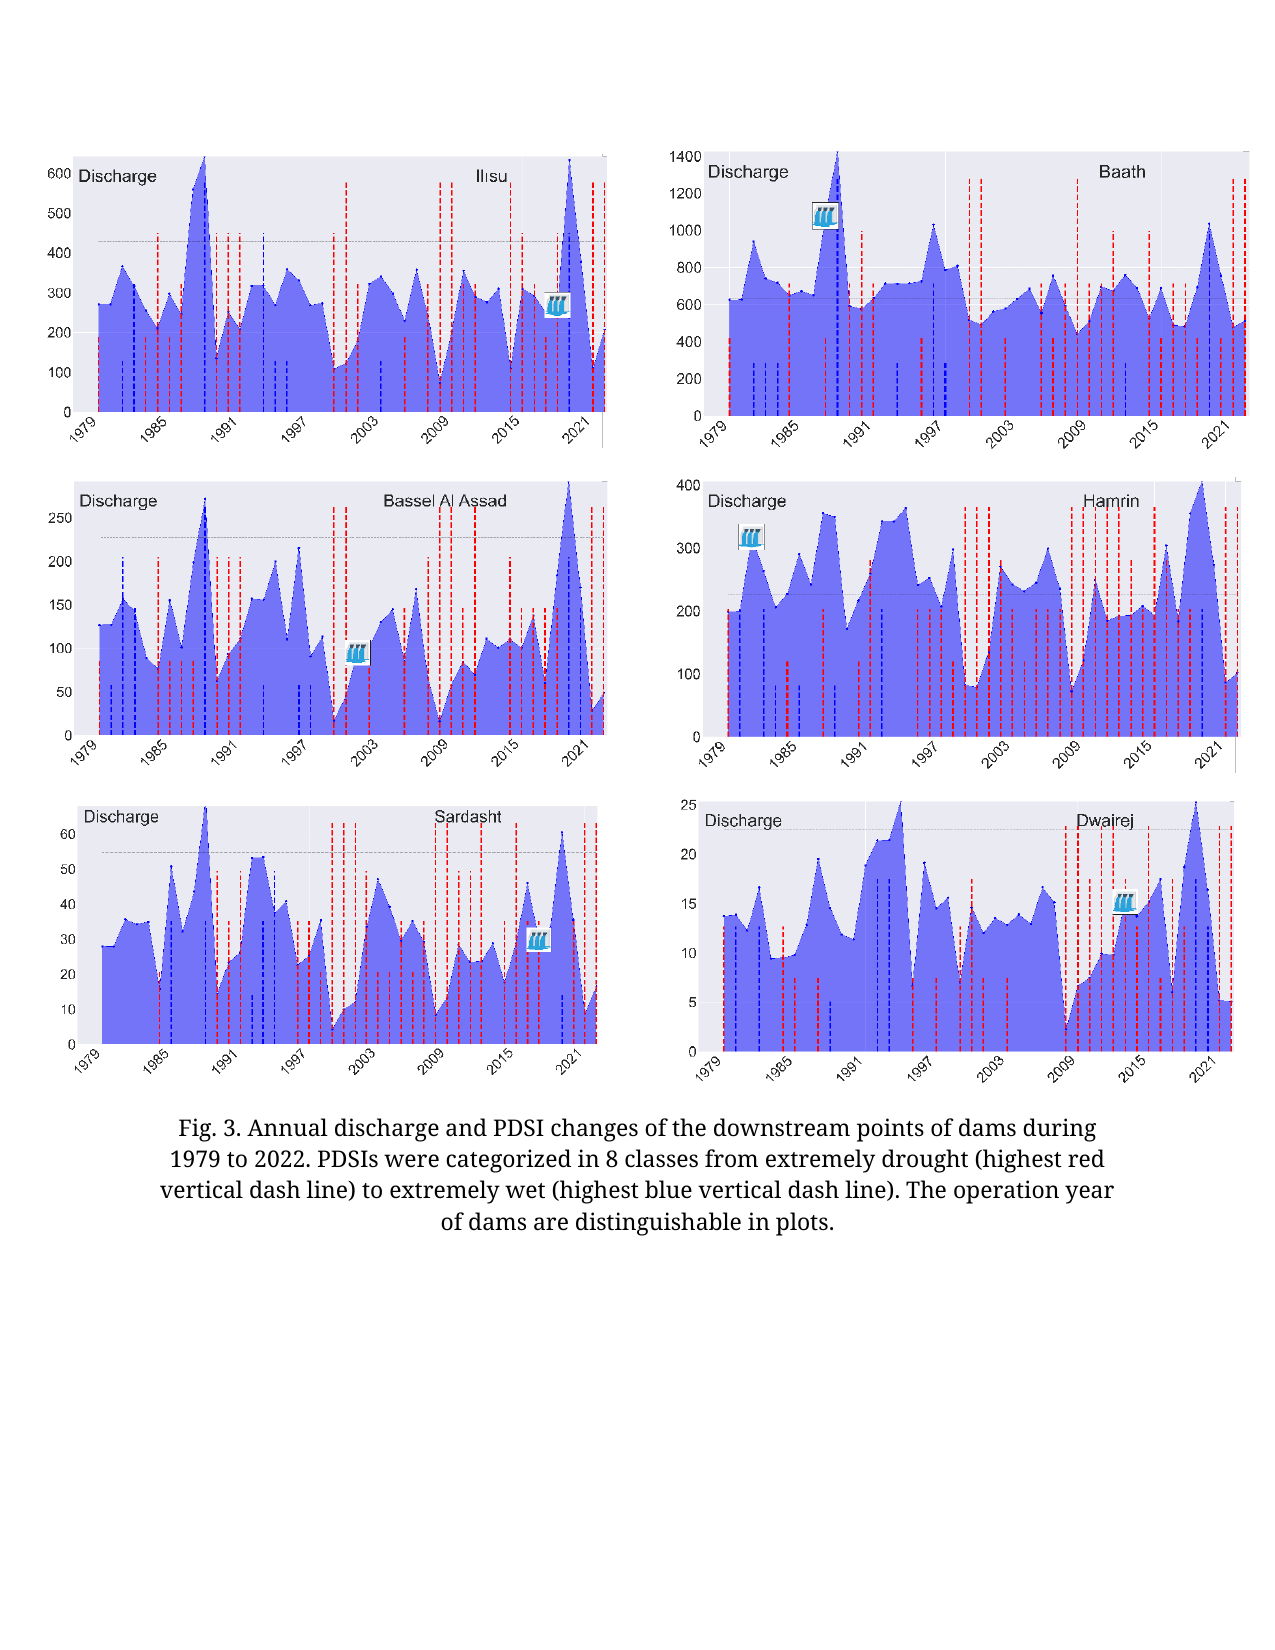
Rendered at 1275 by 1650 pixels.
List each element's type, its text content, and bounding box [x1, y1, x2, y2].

table_cell [645, 478, 1268, 797]
picture [46, 479, 608, 771]
table_cell [645, 150, 1268, 478]
table_cell [7, 798, 645, 1112]
picture [666, 150, 1250, 453]
text Fig. 3. Annual discharge and PDSI changes of the downstream points of dams during 1979 to 2022. PDSIs were categorized in 8 classes from extremely drought (highest red vertical dash line) to extremely wet (highest blue vertical dash line). The operation year of dams are distinguishable in plots. [150, 1112, 1125, 1237]
picture [45, 154, 607, 448]
table_cell [7, 478, 645, 797]
table_cell [7, 150, 645, 478]
picture [679, 797, 1235, 1087]
picture [58, 806, 598, 1079]
table_cell [645, 798, 1268, 1112]
picture [674, 477, 1242, 773]
